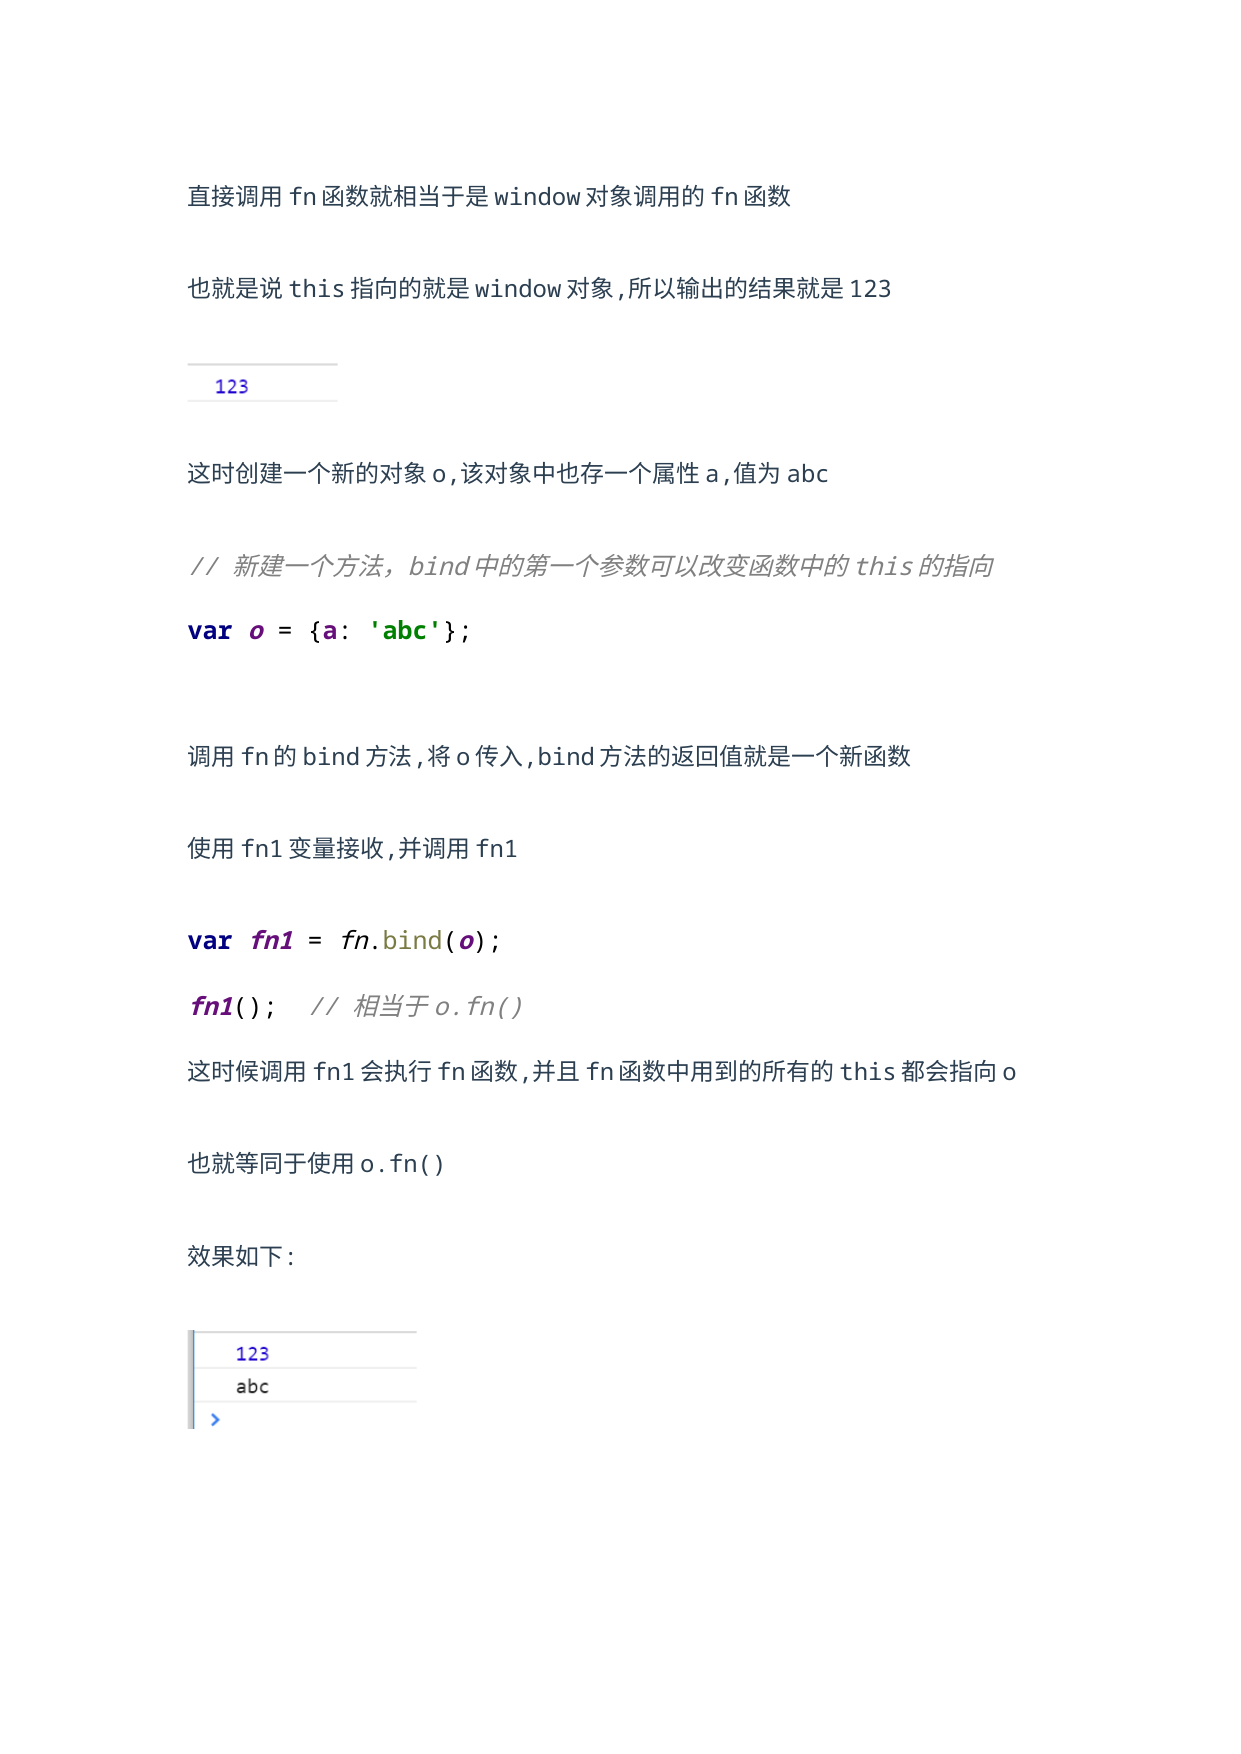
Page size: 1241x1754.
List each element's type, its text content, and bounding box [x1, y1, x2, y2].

text 使用fn1变量接收,并调用fn1 [187, 814, 1053, 879]
text // 新建一个方法，bind中的第一个参数可以改变函数中的this的指向 var o = {a: 'abc'}; [187, 532, 1053, 662]
text 调用fn的bind方法,将o传入,bind方法的返回值就是一个新函数 [187, 722, 1053, 787]
text 效果如下: [187, 1222, 1053, 1287]
text 这时候调用fn1会执行fn函数,并且fn函数中用到的所有的this都会指向o [187, 1037, 1053, 1102]
text 直接调用fn函数就相当于是window对象调用的fn函数 [187, 162, 1053, 227]
text var fn1 = fn.bind(o); fn1(); // 相当于 o.fn() [187, 907, 1053, 1037]
text 这时创建一个新的对象o,该对象中也存一个属性a,值为abc [187, 439, 1053, 504]
picture [187, 1330, 417, 1429]
text 也就等同于使用o.fn() [187, 1129, 1053, 1194]
text 也就是说this指向的就是window对象,所以输出的结果就是123 [187, 254, 1053, 319]
picture [187, 357, 338, 402]
